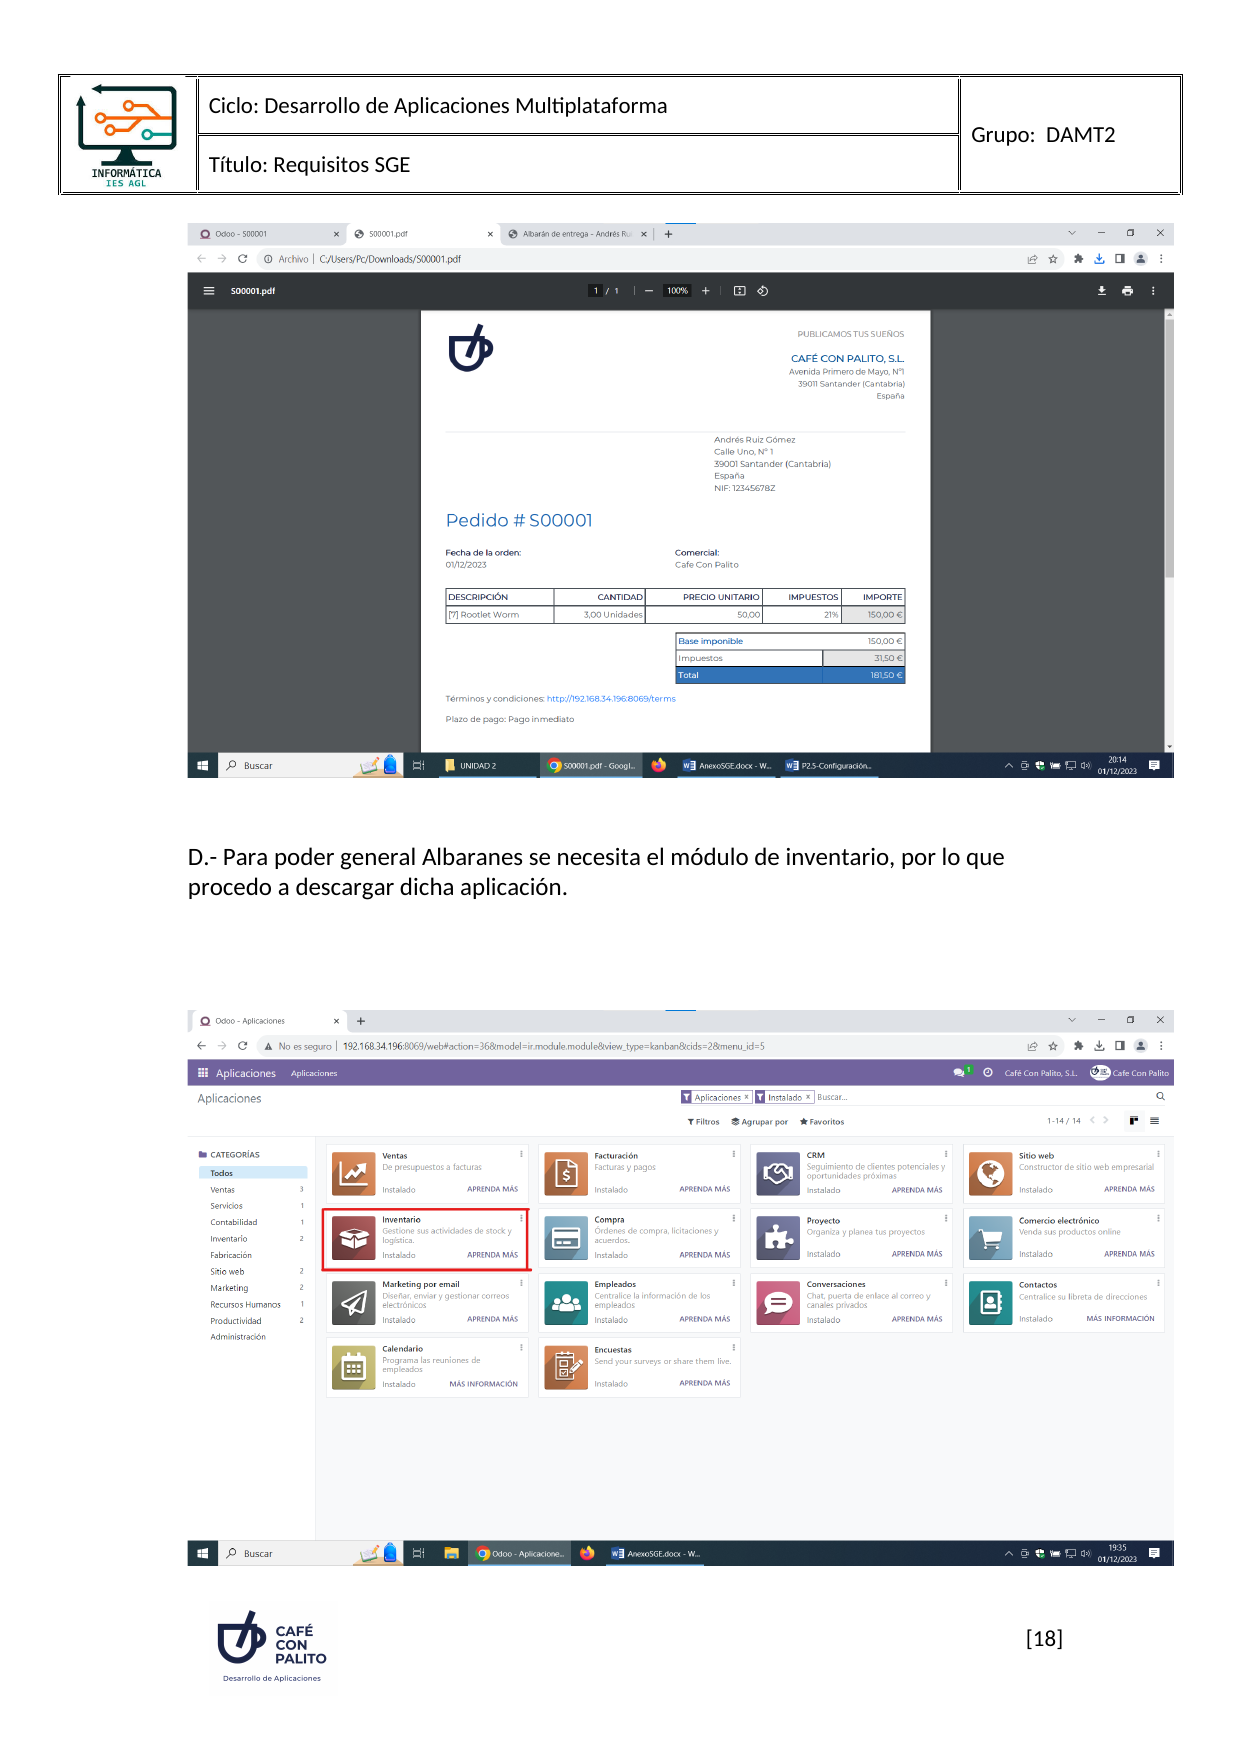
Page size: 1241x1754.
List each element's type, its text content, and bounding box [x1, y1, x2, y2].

picture [70, 76, 186, 192]
picture [187, 223, 1174, 778]
text D.- Para poder general Albaranes se necesita el módulo de inventario, por lo que procedo a descargar dicha aplicación. [188, 841, 1051, 902]
picture [187, 1010, 1174, 1566]
picture [209, 1601, 338, 1696]
